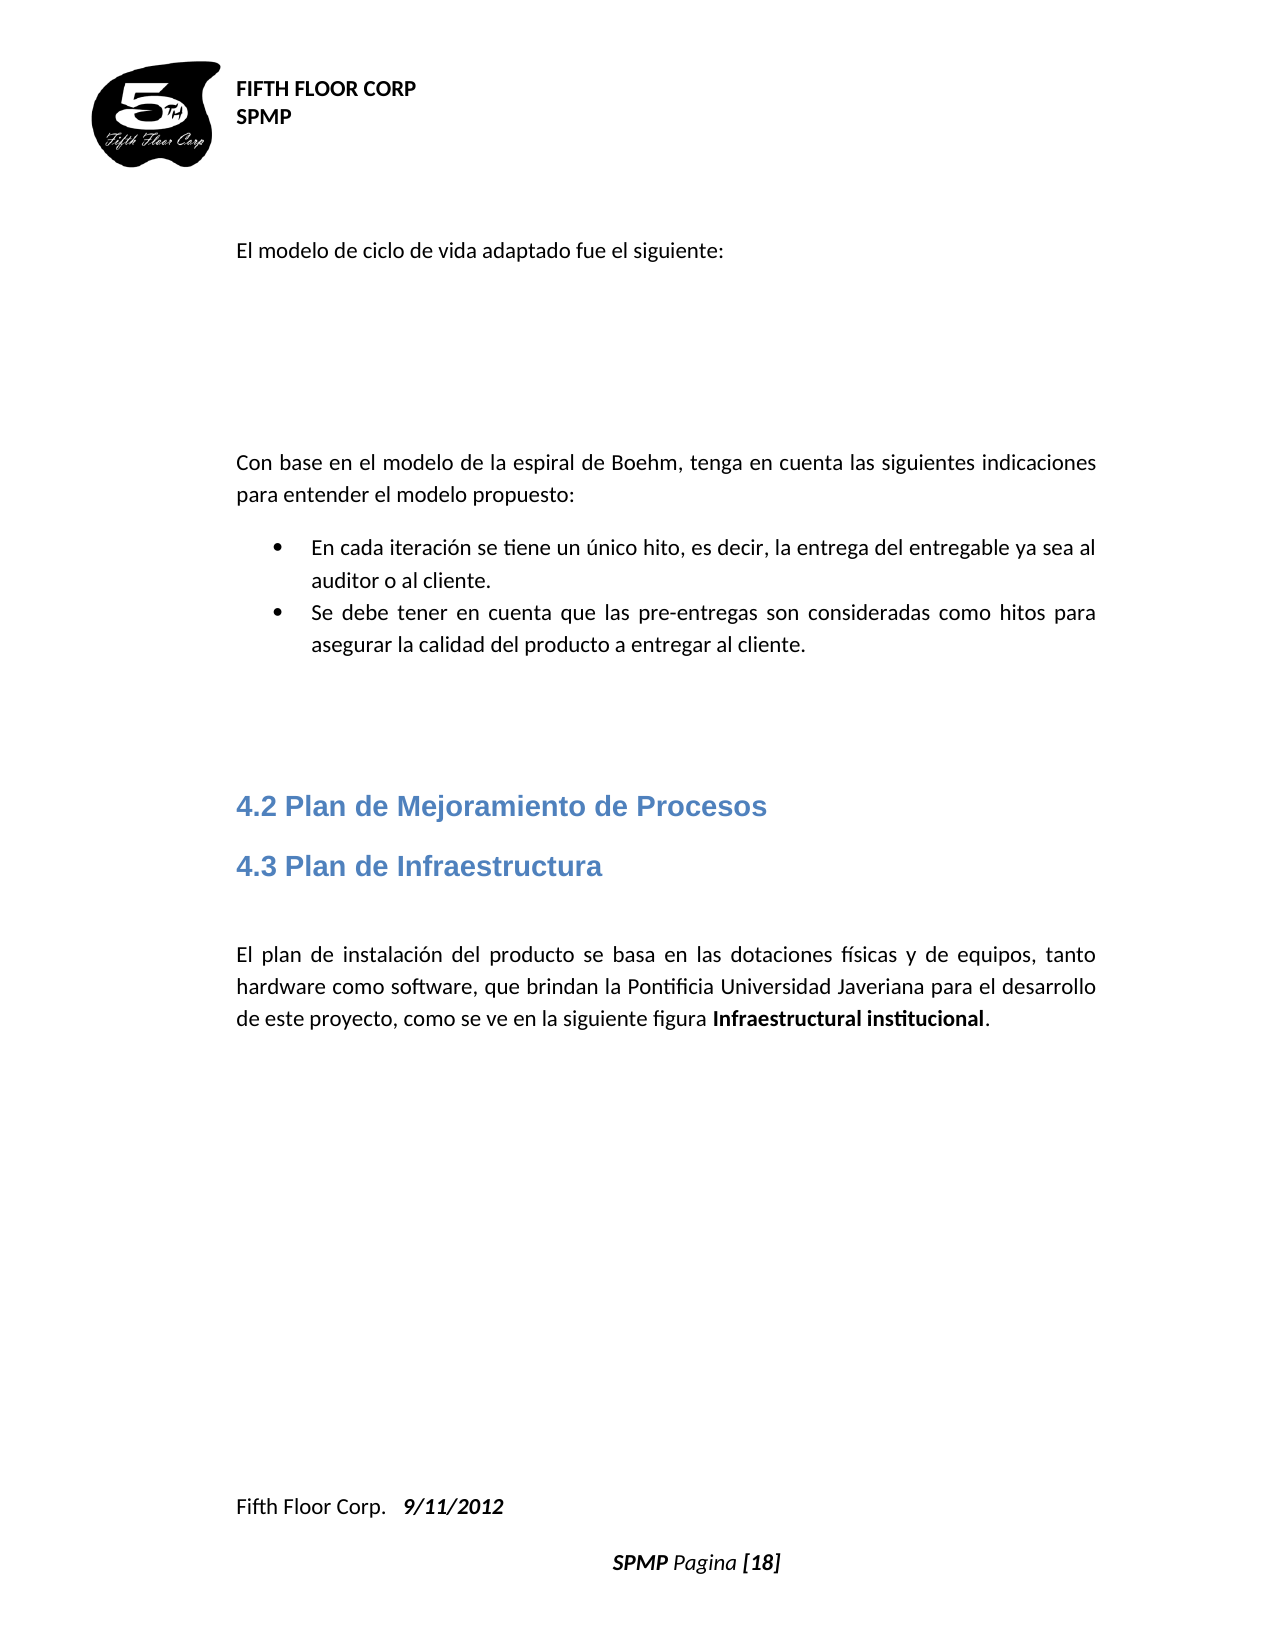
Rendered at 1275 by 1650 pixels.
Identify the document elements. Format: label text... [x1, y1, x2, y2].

picture [85, 54, 223, 173]
list En cada iteración se tiene un único hito, es decir, la entrega del entregable ya sea al auditor o al cliente. [274, 533, 1098, 594]
subtitle 4.3 Plan de Infraestructura [236, 848, 1098, 882]
text El plan de instalación del producto se basa en las dotaciones físicas y de equipos, tanto hardware como software, que brindan la Pontificia Universidad Javeriana para el desarrollo de este proyecto, como se ve en la siguiente figura Infraestructural institucional. [236, 940, 1098, 1032]
text Con base en el modelo de la espiral de Boehm, tenga en cuenta las siguientes indicaciones para entender el modelo propuesto: [236, 448, 1098, 508]
text El modelo de ciclo de vida adaptado fue el siguiente: [236, 236, 1098, 264]
list Se debe tener en cuenta que las pre-entregas son consideradas como hitos para asegurar la calidad del producto a entregar al cliente. [274, 598, 1098, 658]
subtitle 4.2 Plan de Mejoramiento de Procesos [236, 789, 1098, 823]
